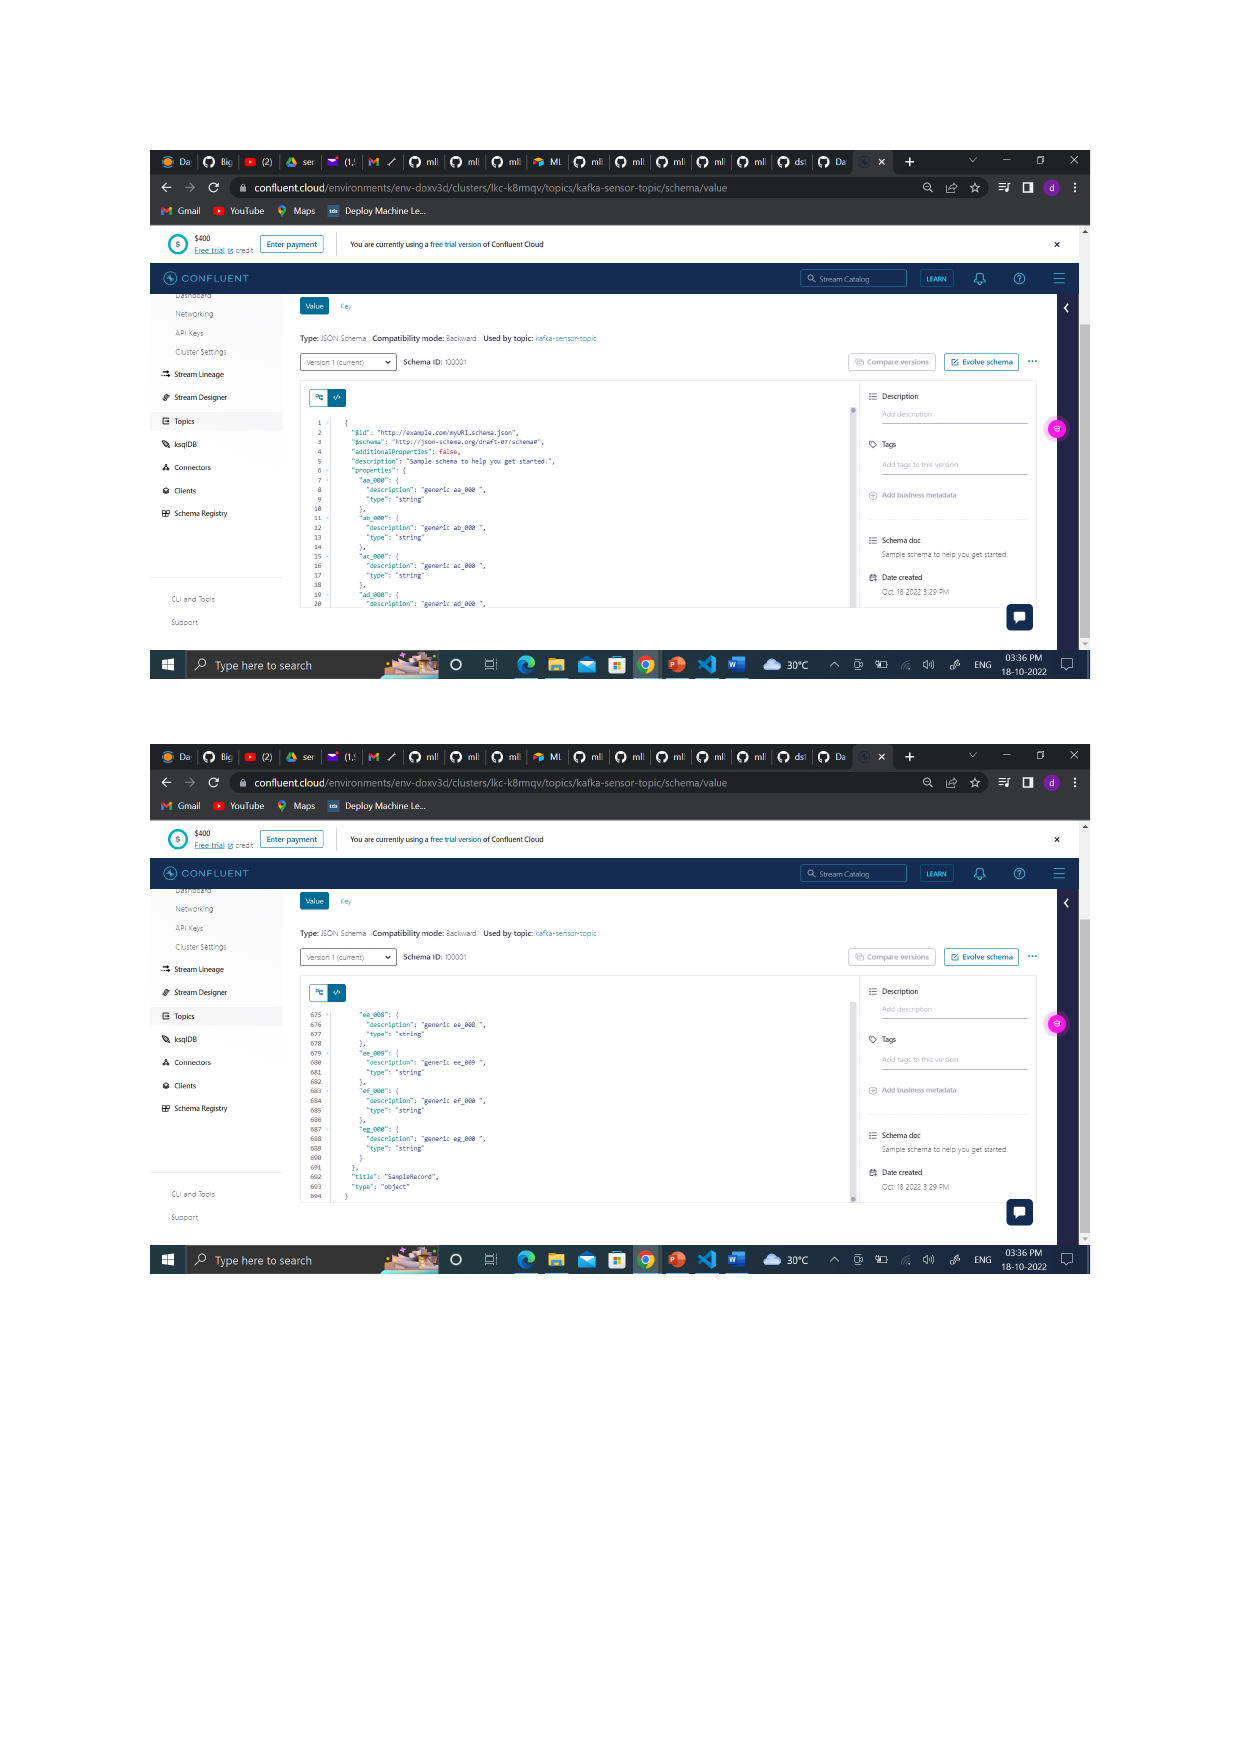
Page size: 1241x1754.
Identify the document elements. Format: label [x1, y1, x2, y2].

picture [150, 150, 1091, 679]
picture [150, 744, 1091, 1274]
